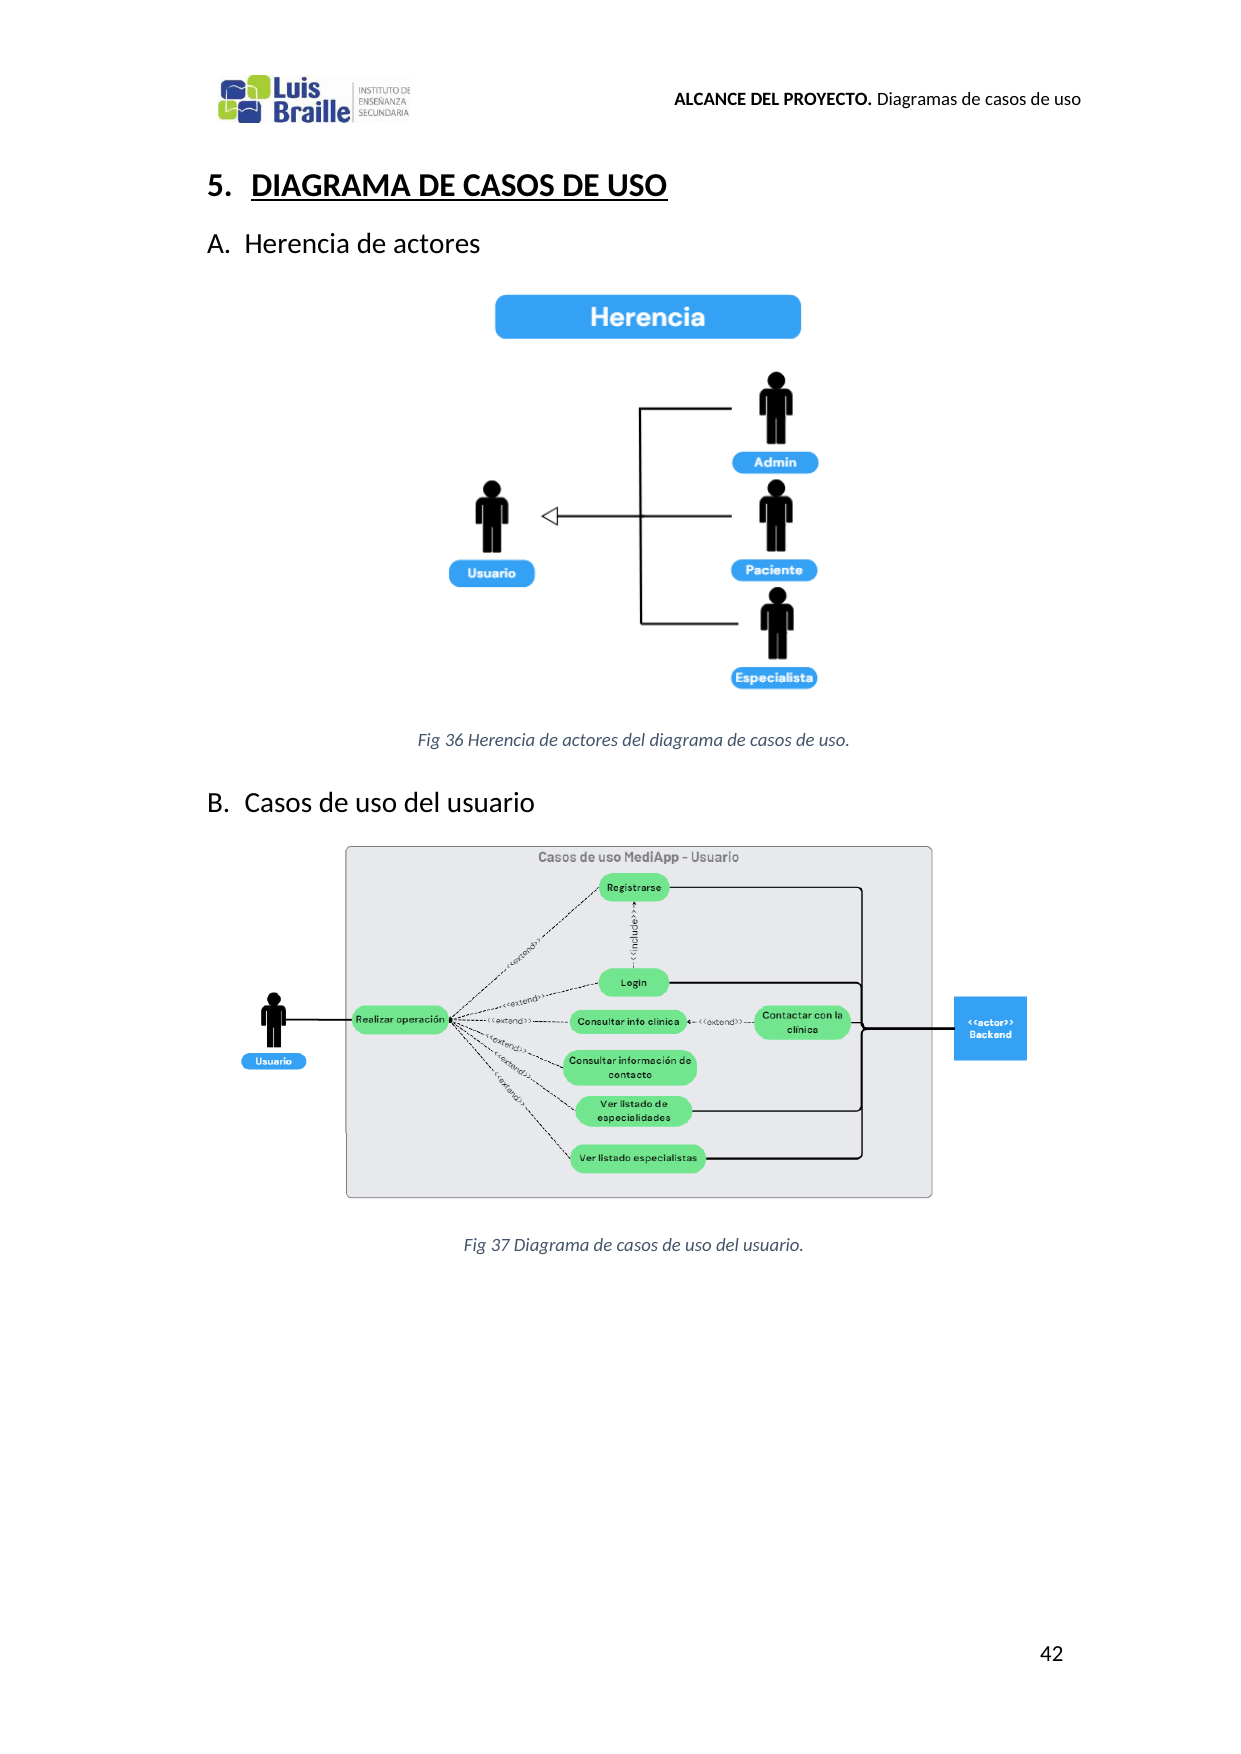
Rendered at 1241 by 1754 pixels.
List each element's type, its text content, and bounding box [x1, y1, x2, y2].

text Fig 37 Diagrama de casos de uso del usuario. [207, 1233, 1063, 1256]
list Casos de uso del usuario [207, 784, 1063, 819]
subtitle DIAGRAMA DE CASOS DE USO [207, 164, 1063, 204]
text Fig 36 Herencia de actores del diagrama de casos de uso. [207, 728, 1063, 751]
picture [237, 837, 1033, 1203]
list Herencia de actores [207, 225, 1063, 261]
picture [443, 278, 827, 698]
